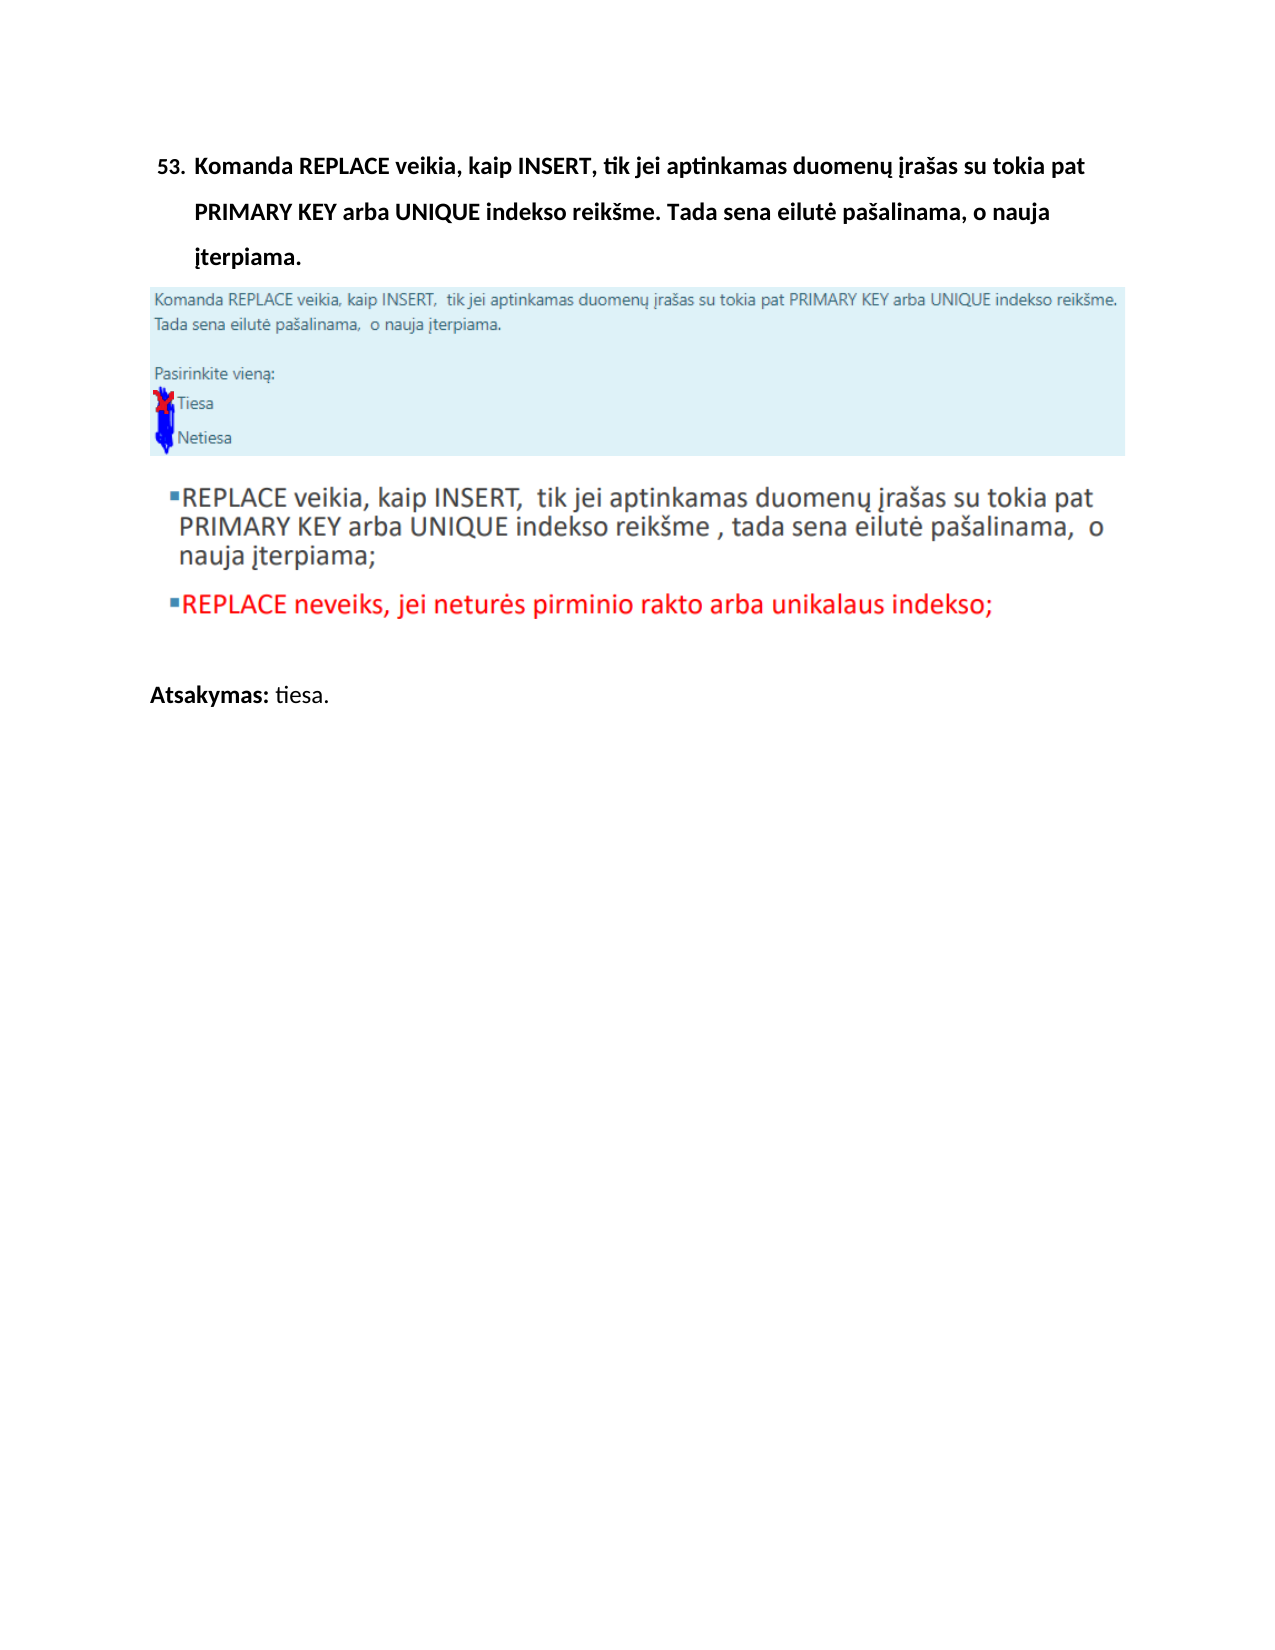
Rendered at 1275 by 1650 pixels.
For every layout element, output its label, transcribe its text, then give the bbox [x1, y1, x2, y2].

picture [150, 287, 1125, 456]
picture [150, 469, 1125, 649]
subtitle Komanda REPLACE veikia, kaip INSERT, tik jei aptinkamas duomenų įrašas su tokia pat PRIMARY KEY arba UNIQUE indekso reikšme. Tada sena eilutė pašalinama, o nauja įterpiama. [157, 150, 1125, 272]
text Atsakymas: tiesa. [150, 679, 1125, 710]
